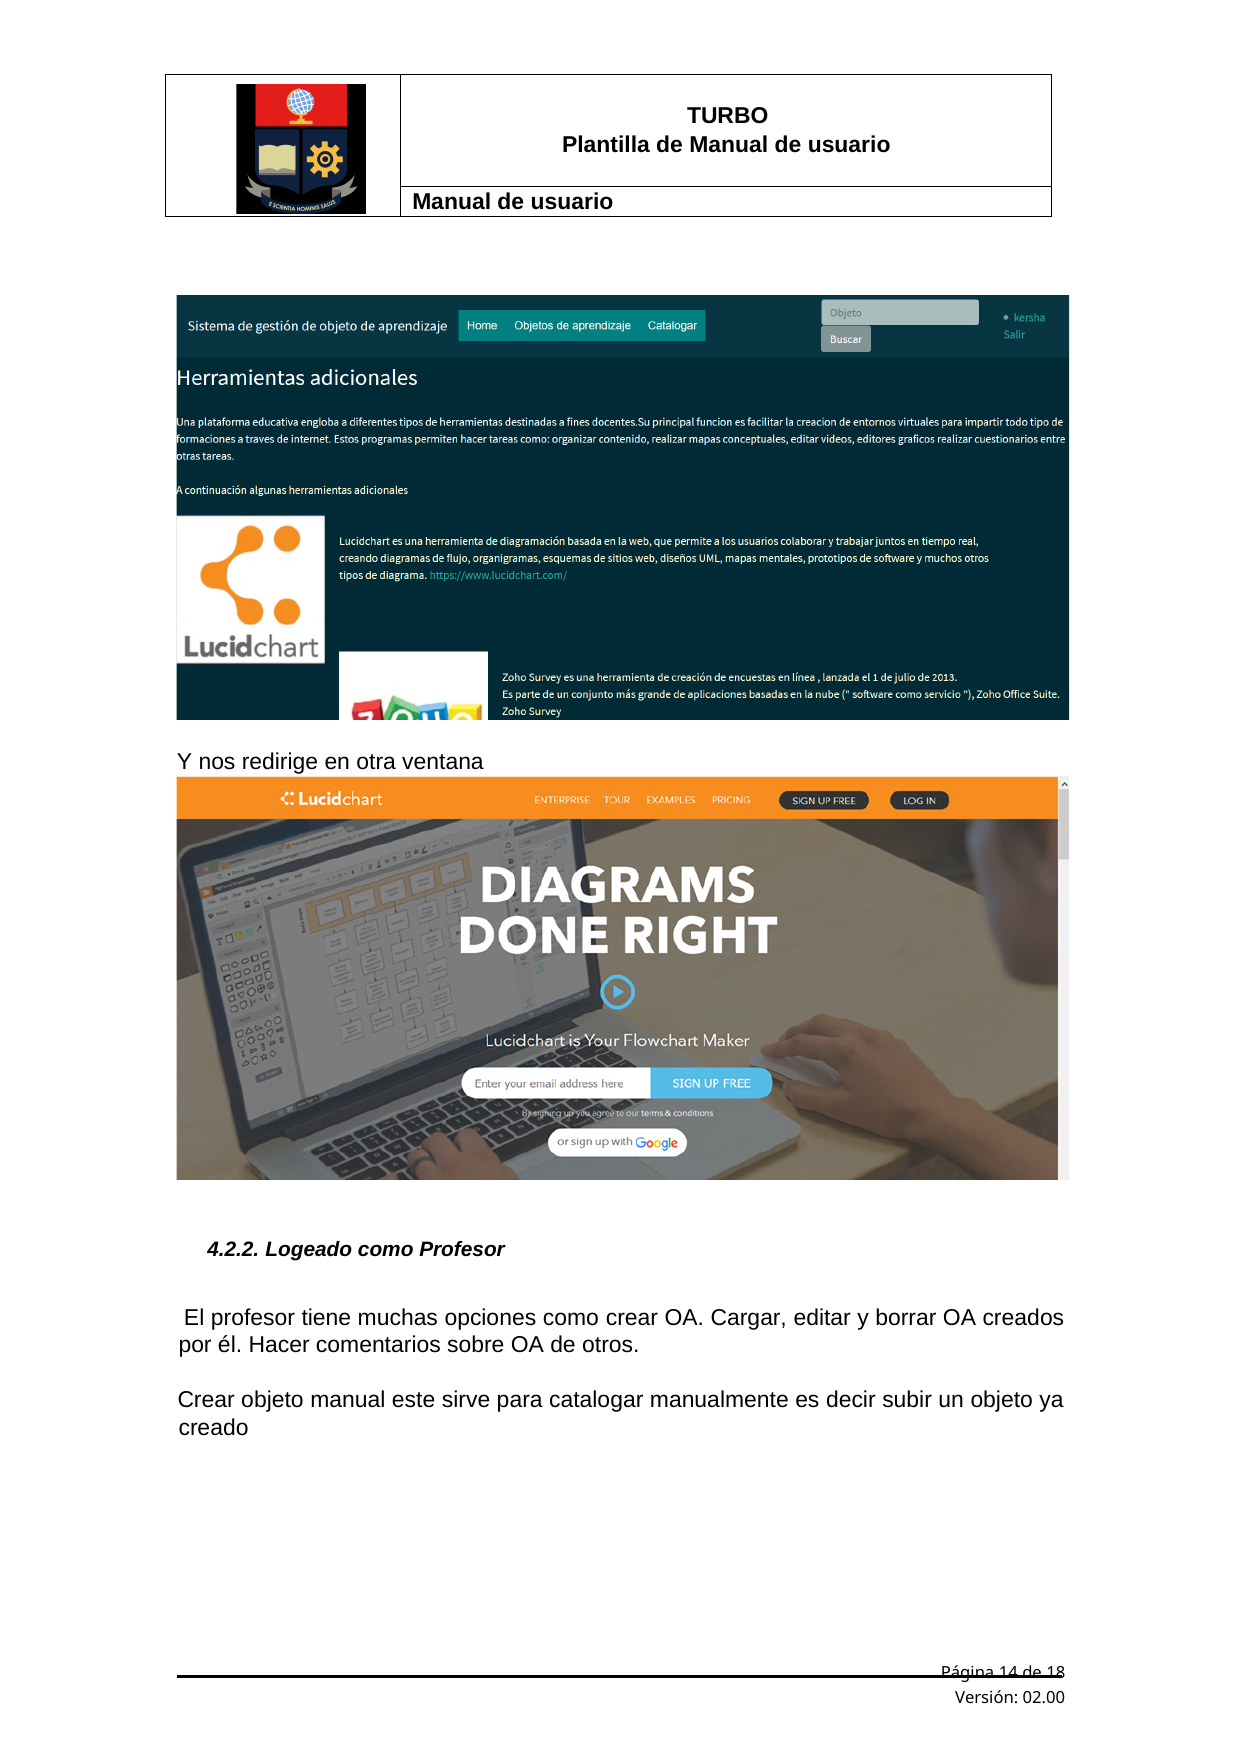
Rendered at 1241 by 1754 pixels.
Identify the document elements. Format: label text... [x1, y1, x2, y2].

picture [947, 436, 957, 442]
picture [298, 436, 305, 442]
picture [768, 435, 777, 442]
picture [176, 516, 324, 664]
text Y nos redirige en otra ventana [177, 748, 1069, 774]
text 4.2.2. Logeado como Profesor [177, 1236, 1069, 1260]
picture [909, 436, 920, 442]
picture [236, 84, 366, 214]
text Crear objeto manual este sirve para catalogar manualmente es decir subir un objeto ya creado [177, 1386, 1064, 1440]
text El profesor tiene muchas opciones como crear OA. Cargar, editar y borrar OA creados por él. Hacer comentarios sobre OA de otros. [177, 1304, 1064, 1357]
picture [340, 652, 487, 720]
picture [176, 775, 1070, 1180]
picture [271, 374, 275, 384]
picture [176, 295, 1070, 356]
picture [235, 374, 239, 384]
